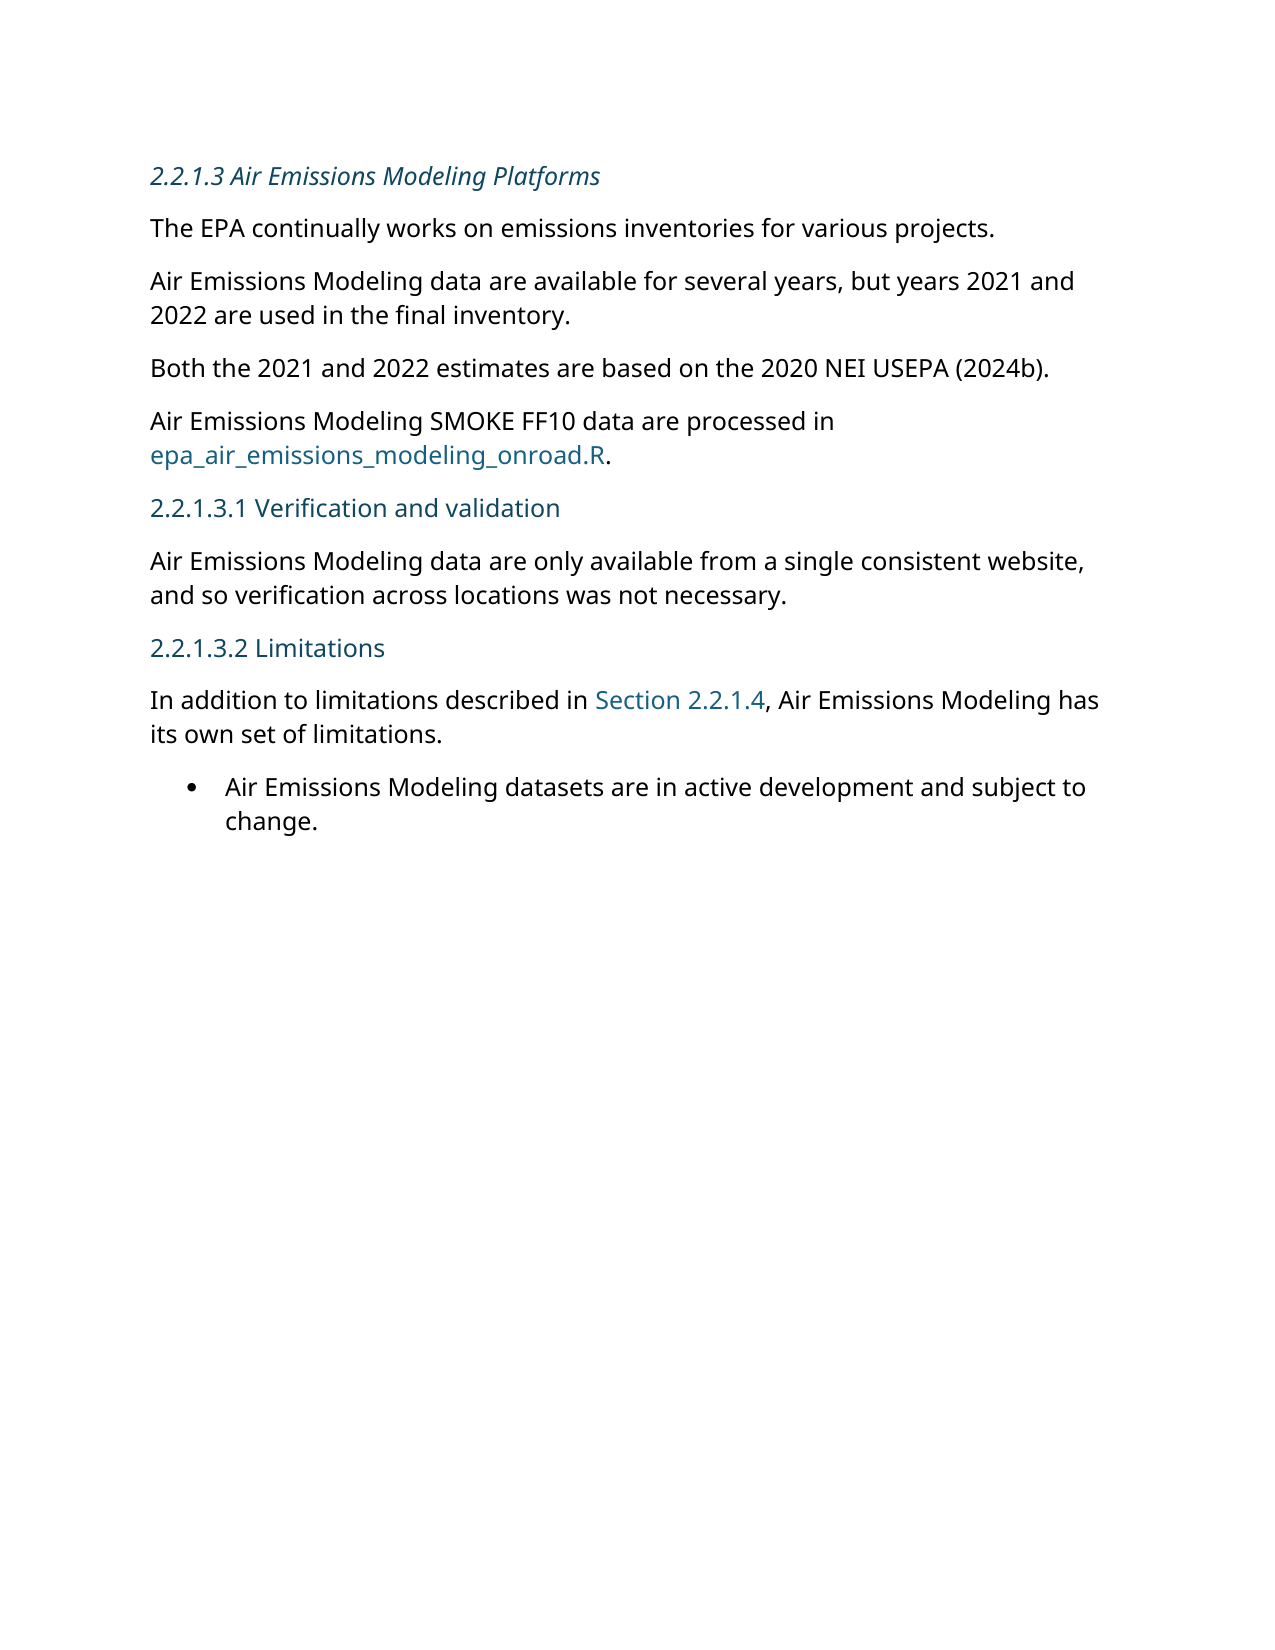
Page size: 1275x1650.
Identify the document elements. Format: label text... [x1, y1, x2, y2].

subtitle 2.2.1.3.1 Verification and validation [150, 491, 1125, 524]
text In addition to limitations described in Section 2.2.1.4, Air Emissions Modeling has its own set of limitations. [150, 683, 1125, 751]
list Air Emissions Modeling datasets are in active development and subject to change. [187, 770, 1125, 838]
text Air Emissions Modeling data are available for several years, but years 2021 and 2022 are used in the final inventory. [150, 264, 1125, 332]
text Air Emissions Modeling SMOKE FF10 data are processed in epa_air_emissions_modeling_onroad.R. [150, 404, 1125, 472]
subtitle 2.2.1.3 Air Emissions Modeling Platforms [150, 158, 1125, 192]
text Both the 2021 and 2022 estimates are based on the 2020 NEI USEPA (2024b). [150, 351, 1125, 385]
text Air Emissions Modeling data are only available from a single consistent website, and so verification across locations was not necessary. [150, 543, 1125, 611]
subtitle 2.2.1.3.2 Limitations [150, 630, 1125, 664]
text The EPA continually works on emissions inventories for various projects. [150, 211, 1125, 245]
